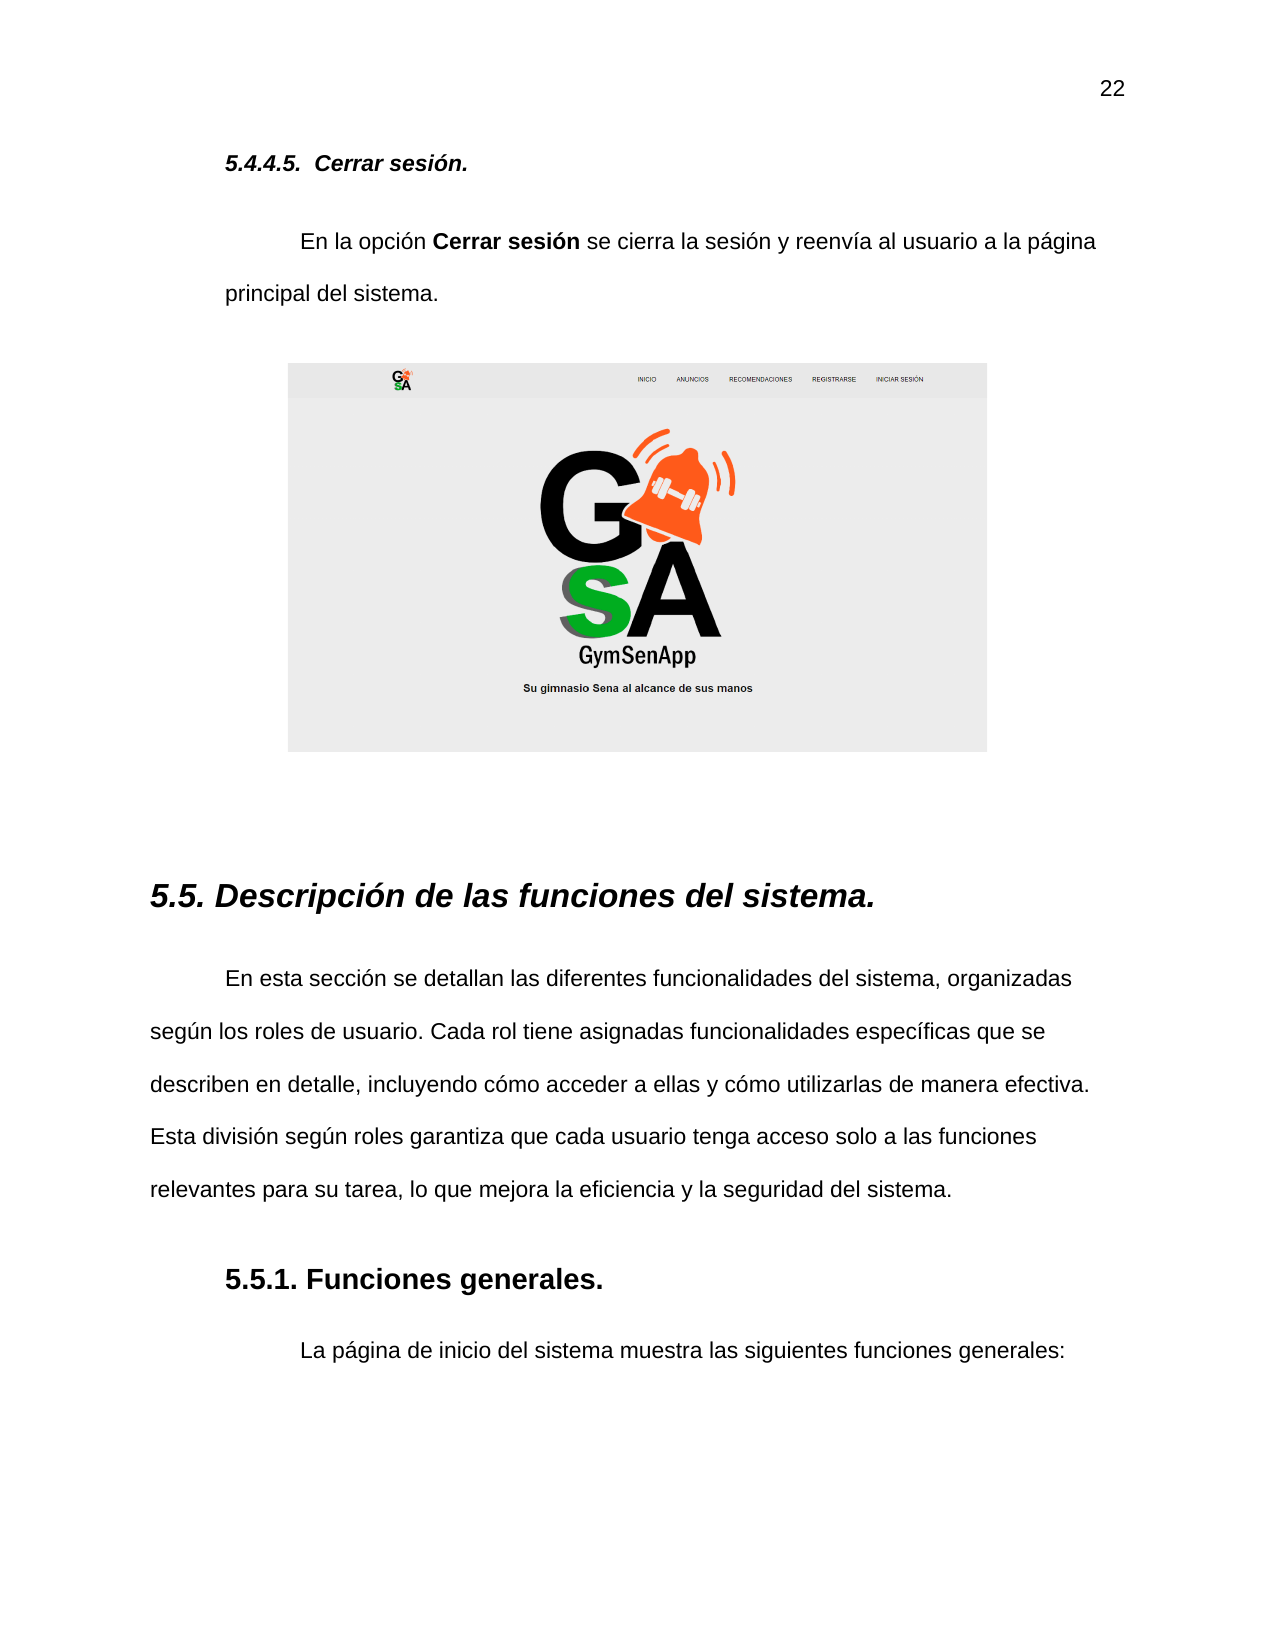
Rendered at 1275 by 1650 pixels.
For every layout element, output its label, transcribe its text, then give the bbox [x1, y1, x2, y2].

text En la opción Cerrar sesión se cierra la sesión y reenvía al usuario a la página principal del sistema. [225, 228, 1125, 307]
subtitle 5.4.4.5. Cerrar sesión. [150, 150, 1125, 176]
picture [287, 363, 988, 752]
subtitle 5.5.1. Funciones generales. [150, 1262, 1125, 1296]
subtitle 5.5. Descripción de las funciones del sistema. [150, 876, 1125, 914]
text La página de inicio del sistema muestra las siguientes funciones generales: [225, 1337, 1125, 1364]
text En esta sección se detallan las diferentes funcionalidades del sistema, organizadas según los roles de usuario. Cada rol tiene asignadas funcionalidades específicas que se describen en detalle, incluyendo cómo acceder a ellas y cómo utilizarlas de manera efectiva. Esta división según roles garantiza que cada usuario tenga acceso solo a las funciones relevantes para su tarea, lo que mejora la eficiencia y la seguridad del sistema. [150, 965, 1125, 1202]
